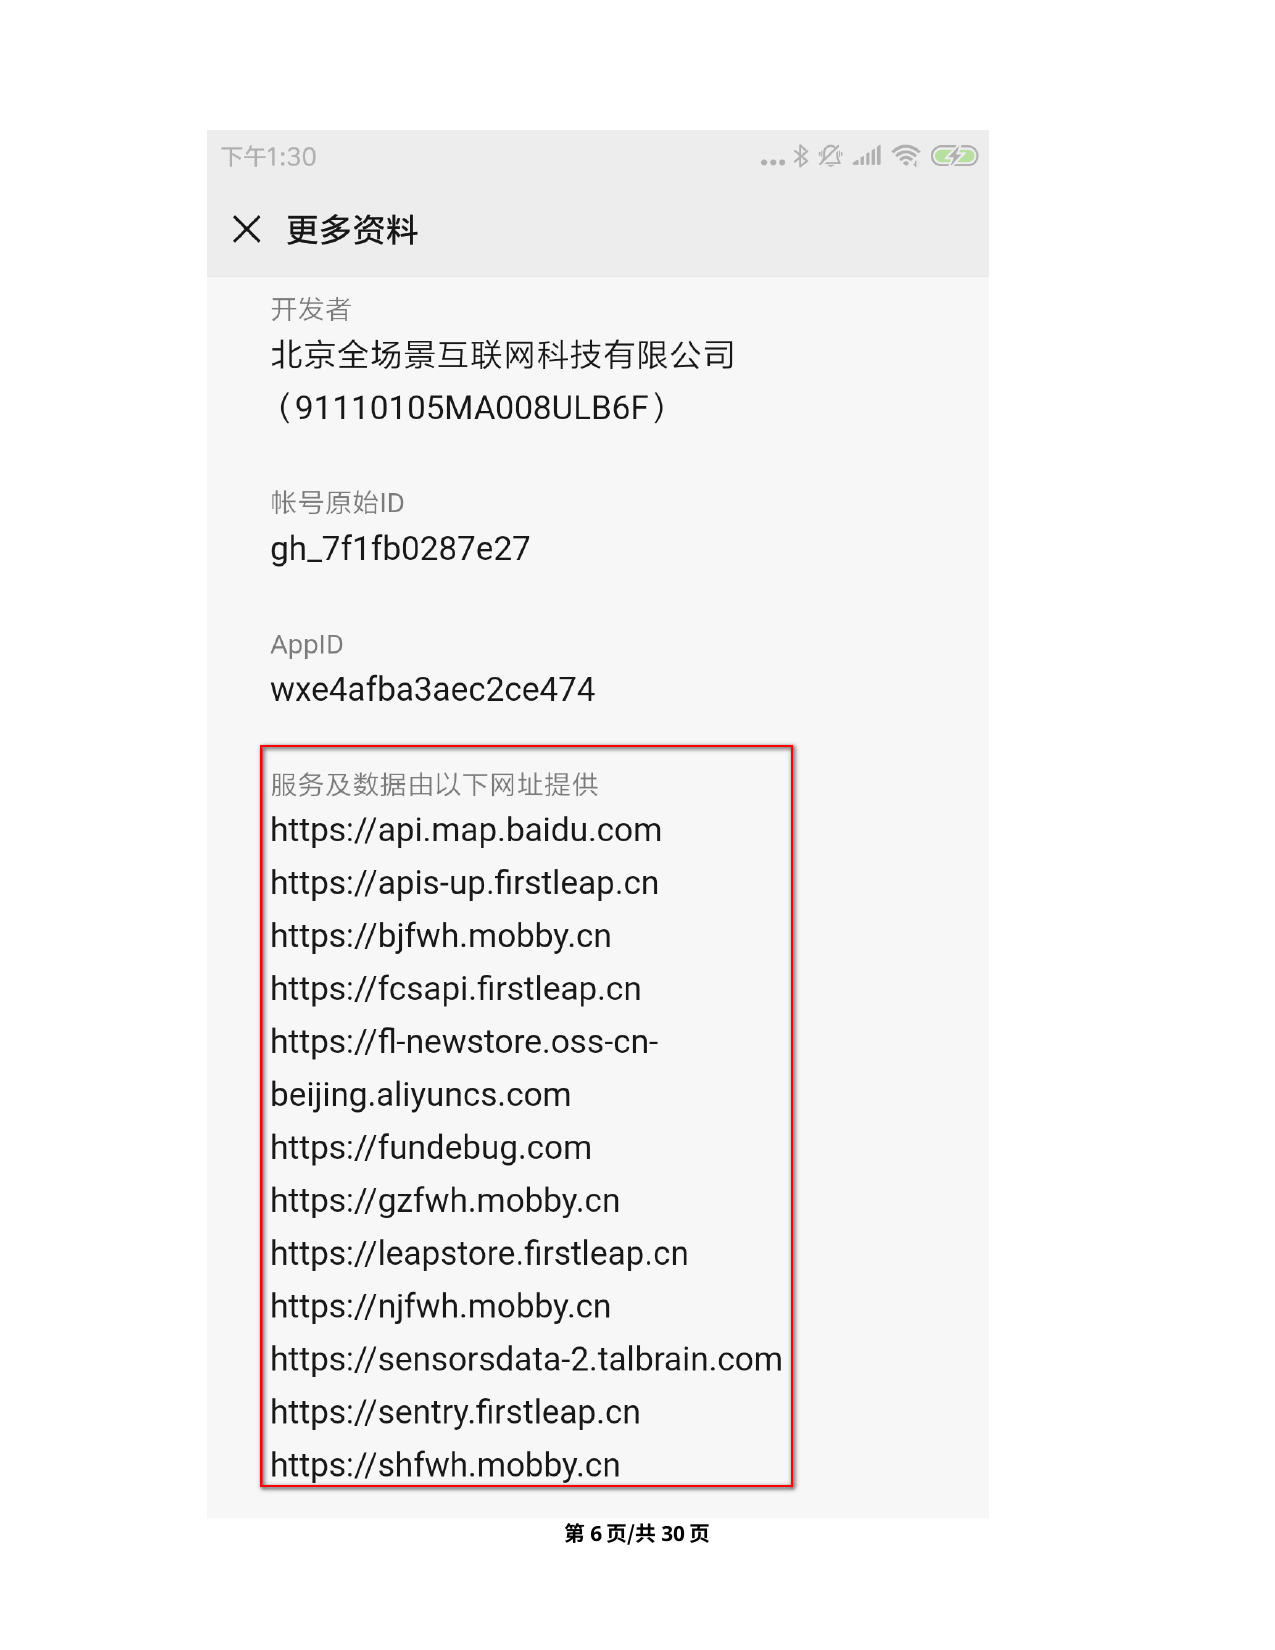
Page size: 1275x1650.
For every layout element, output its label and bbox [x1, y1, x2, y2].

picture [207, 130, 989, 1518]
